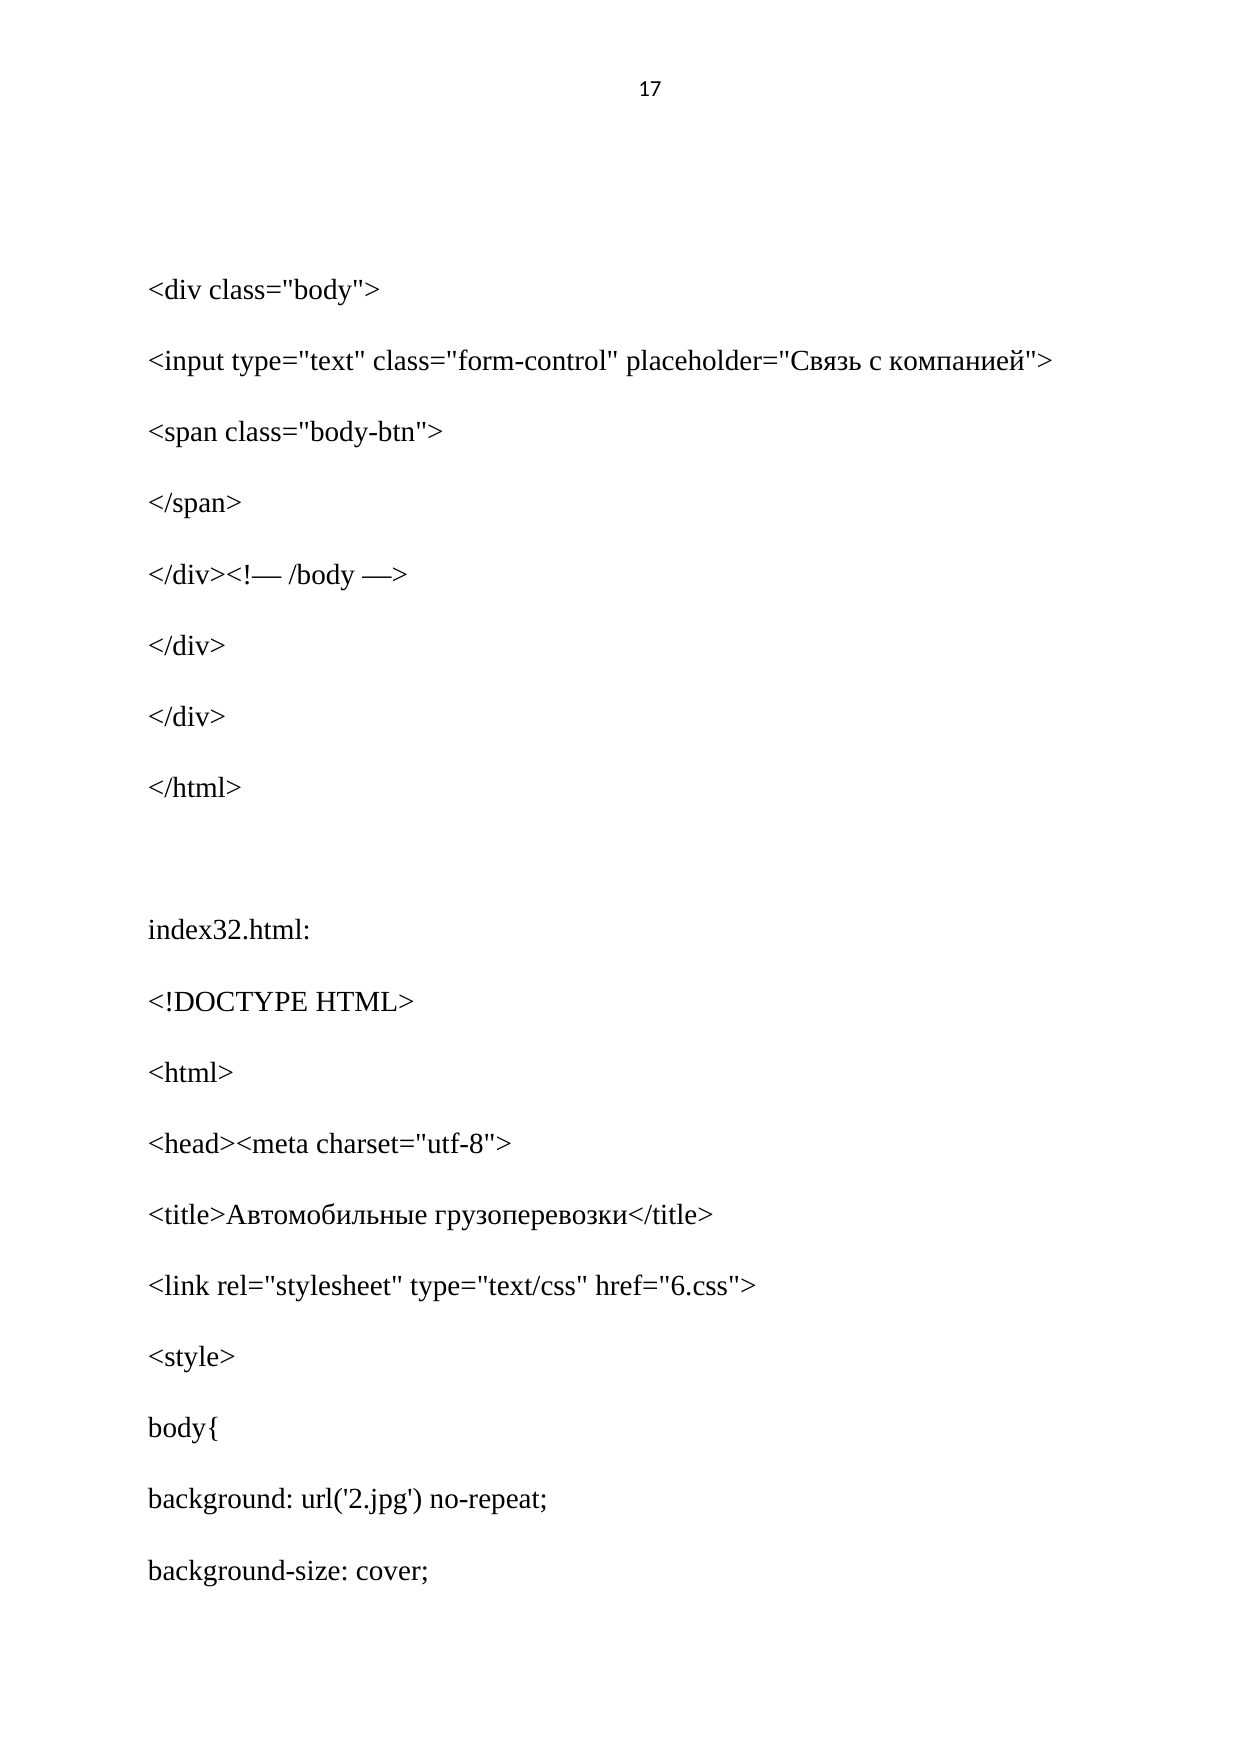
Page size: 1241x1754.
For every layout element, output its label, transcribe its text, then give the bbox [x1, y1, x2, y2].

text </div> [148, 628, 1152, 661]
text background: url('2.jpg') no-repeat; [148, 1482, 1152, 1515]
text </html> [148, 770, 1152, 804]
text background-size: cover; [148, 1553, 1152, 1586]
text <link rel="stylesheet" type="text/css" href="6.css"> [148, 1268, 1152, 1302]
text body{ [148, 1411, 1152, 1444]
text <!DOCTYPE HTML> [148, 984, 1152, 1017]
text <style> [148, 1339, 1152, 1373]
text </div> [148, 699, 1152, 733]
text <span class="body-btn"> [148, 414, 1152, 448]
text <title>Автомобильные грузоперевозки</title> [148, 1197, 1152, 1231]
text <html> [148, 1055, 1152, 1088]
text <head><meta charset="utf-8"> [148, 1126, 1152, 1159]
text </div><!— /body —> [148, 557, 1152, 590]
text </span> [148, 486, 1152, 519]
text index32.html: [148, 912, 1152, 946]
text <input type="text" class="form-control" placeholder="Связь с компанией"> [148, 343, 1152, 377]
text <div class="body"> [148, 272, 1152, 306]
